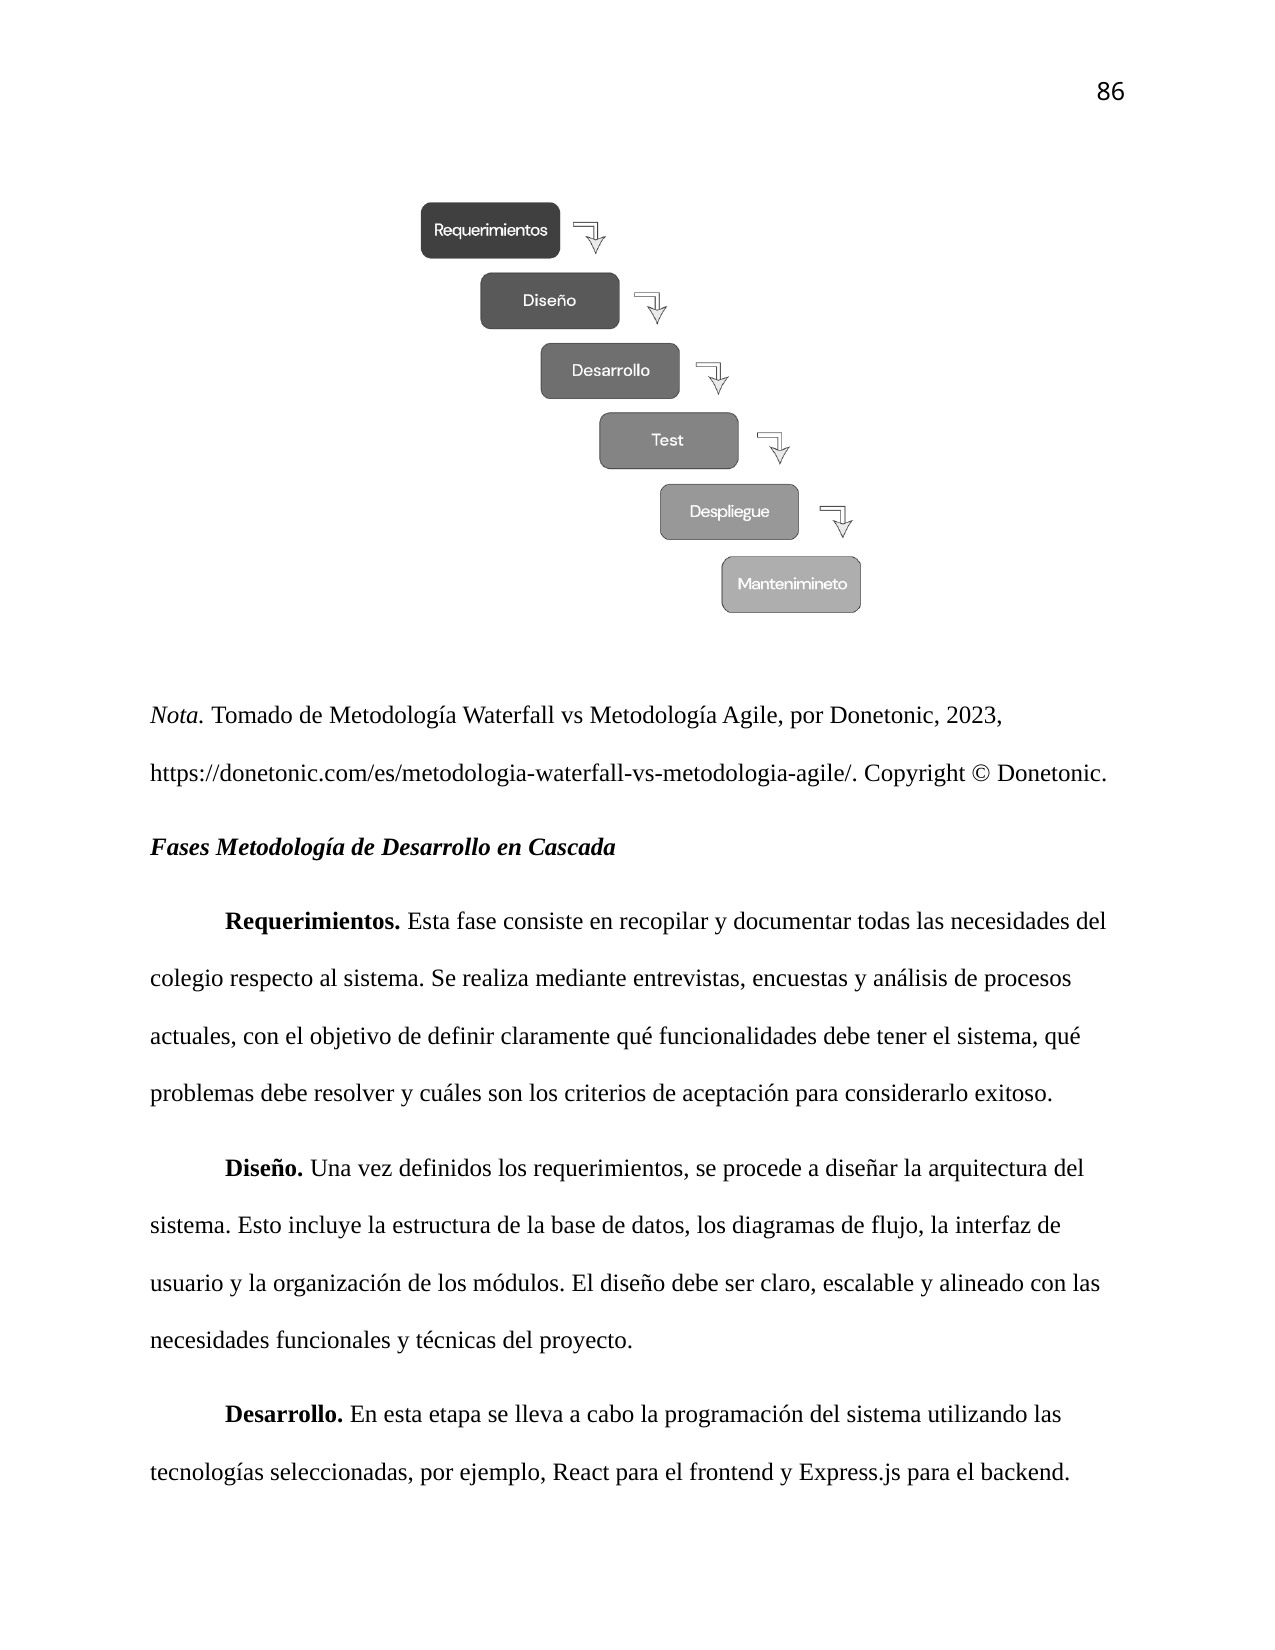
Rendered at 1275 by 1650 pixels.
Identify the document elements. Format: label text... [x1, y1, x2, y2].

text Diseño. Una vez definidos los requerimientos, se procede a diseñar la arquitectura del sistema. Esto incluye la estructura de la base de datos, los diagramas de flujo, la interfaz de usuario y la organización de los módulos. El diseño debe ser claro, escalable y alineado con las necesidades funcionales y técnicas del proyecto. [150, 1153, 1125, 1354]
text Requerimientos. Esta fase consiste en recopilar y documentar todas las necesidades del colegio respecto al sistema. Se realiza mediante entrevistas, encuestas y análisis de procesos actuales, con el objetivo de definir claramente qué funcionalidades debe tener el sistema, qué problemas debe resolver y cuáles son los criterios de aceptación para considerarlo exitoso. [150, 906, 1125, 1107]
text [150, 1399, 1125, 1486]
subtitle Fases Metodología de Desarrollo en Cascada [150, 832, 1125, 861]
text Nota. Tomado de Metodología Waterfall vs Metodología Agile, por Donetonic, 2023, https://donetonic.com/es/metodologia-waterfall-vs-metodologia-agile/. Copyright © Donetonic. [150, 700, 1125, 786]
